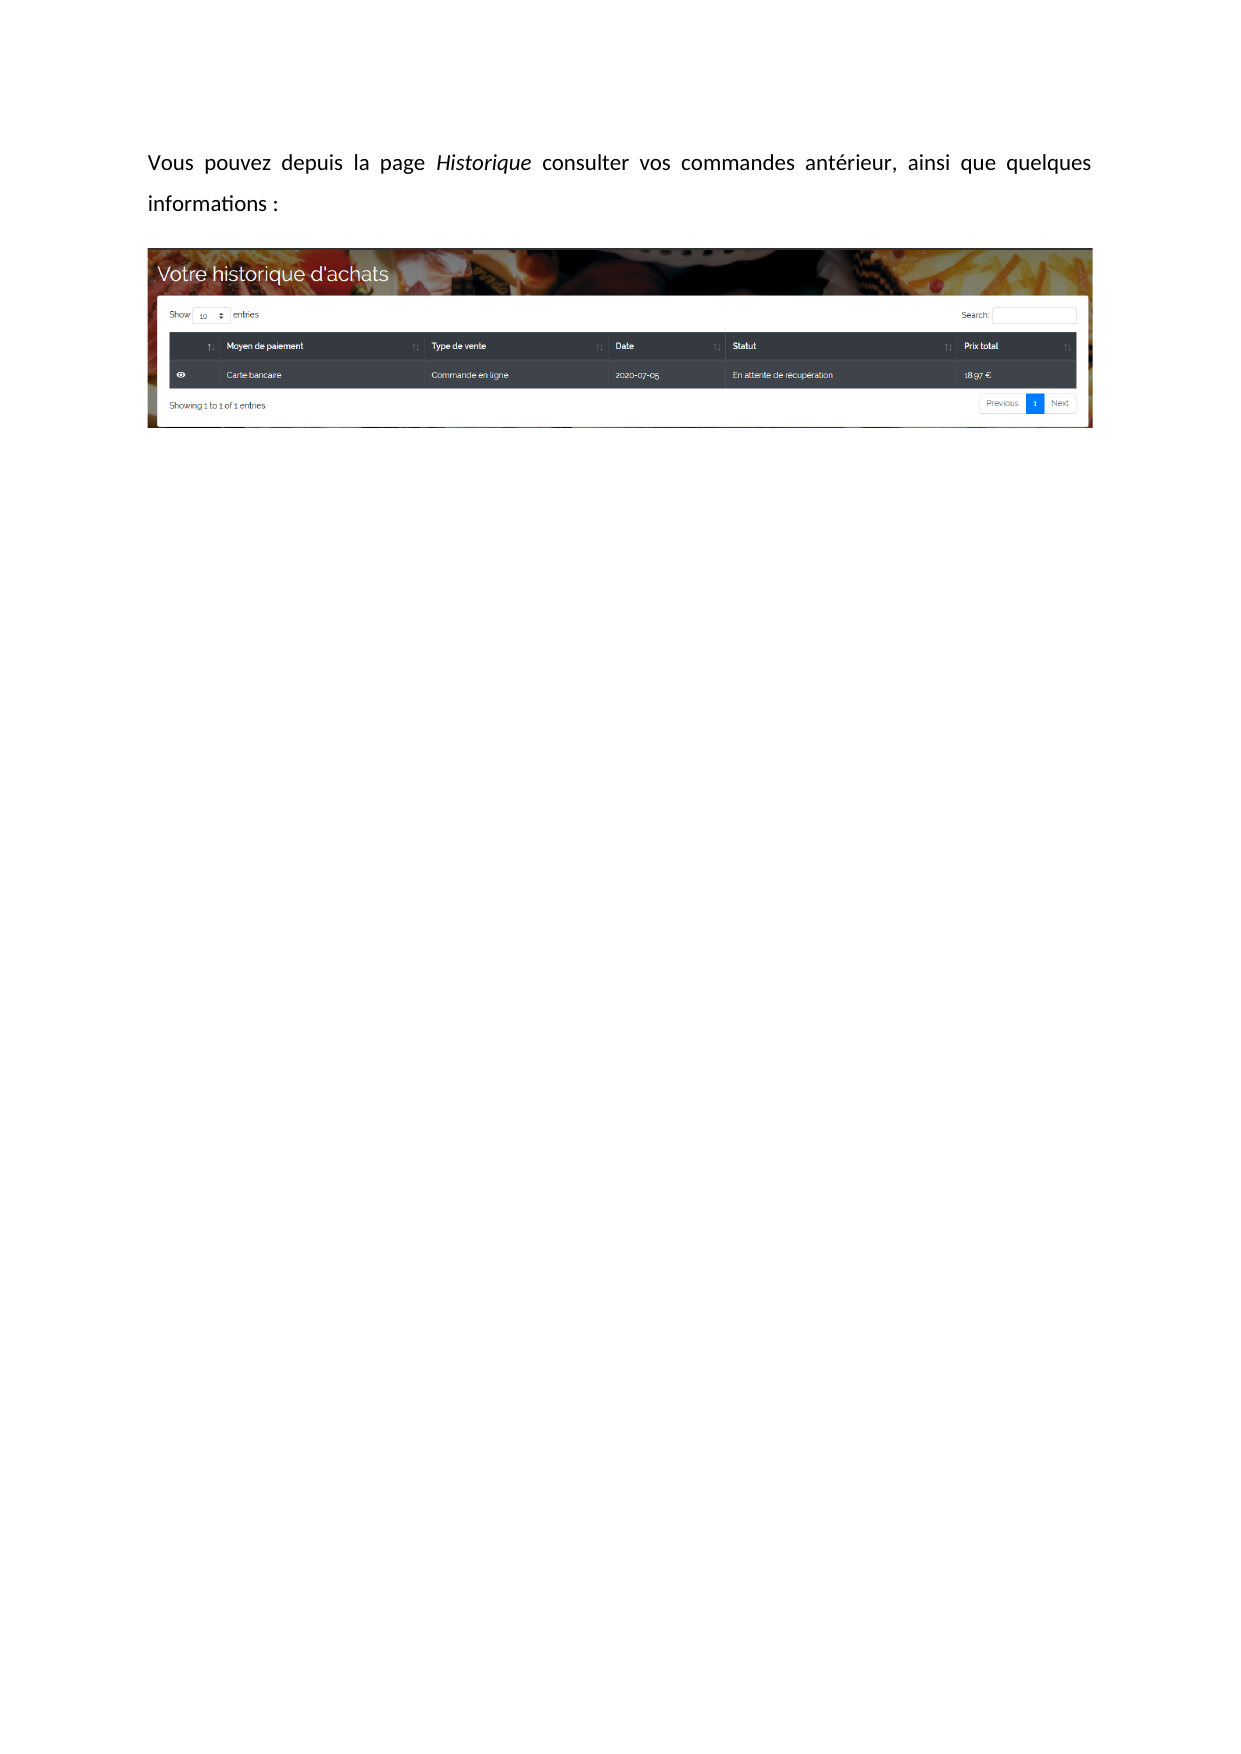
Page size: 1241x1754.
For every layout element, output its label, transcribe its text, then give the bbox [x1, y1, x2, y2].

picture [147, 248, 1093, 428]
text Vous pouvez depuis la page Historique consulter vos commandes antérieur, ainsi que quelques informations : [148, 148, 1093, 218]
